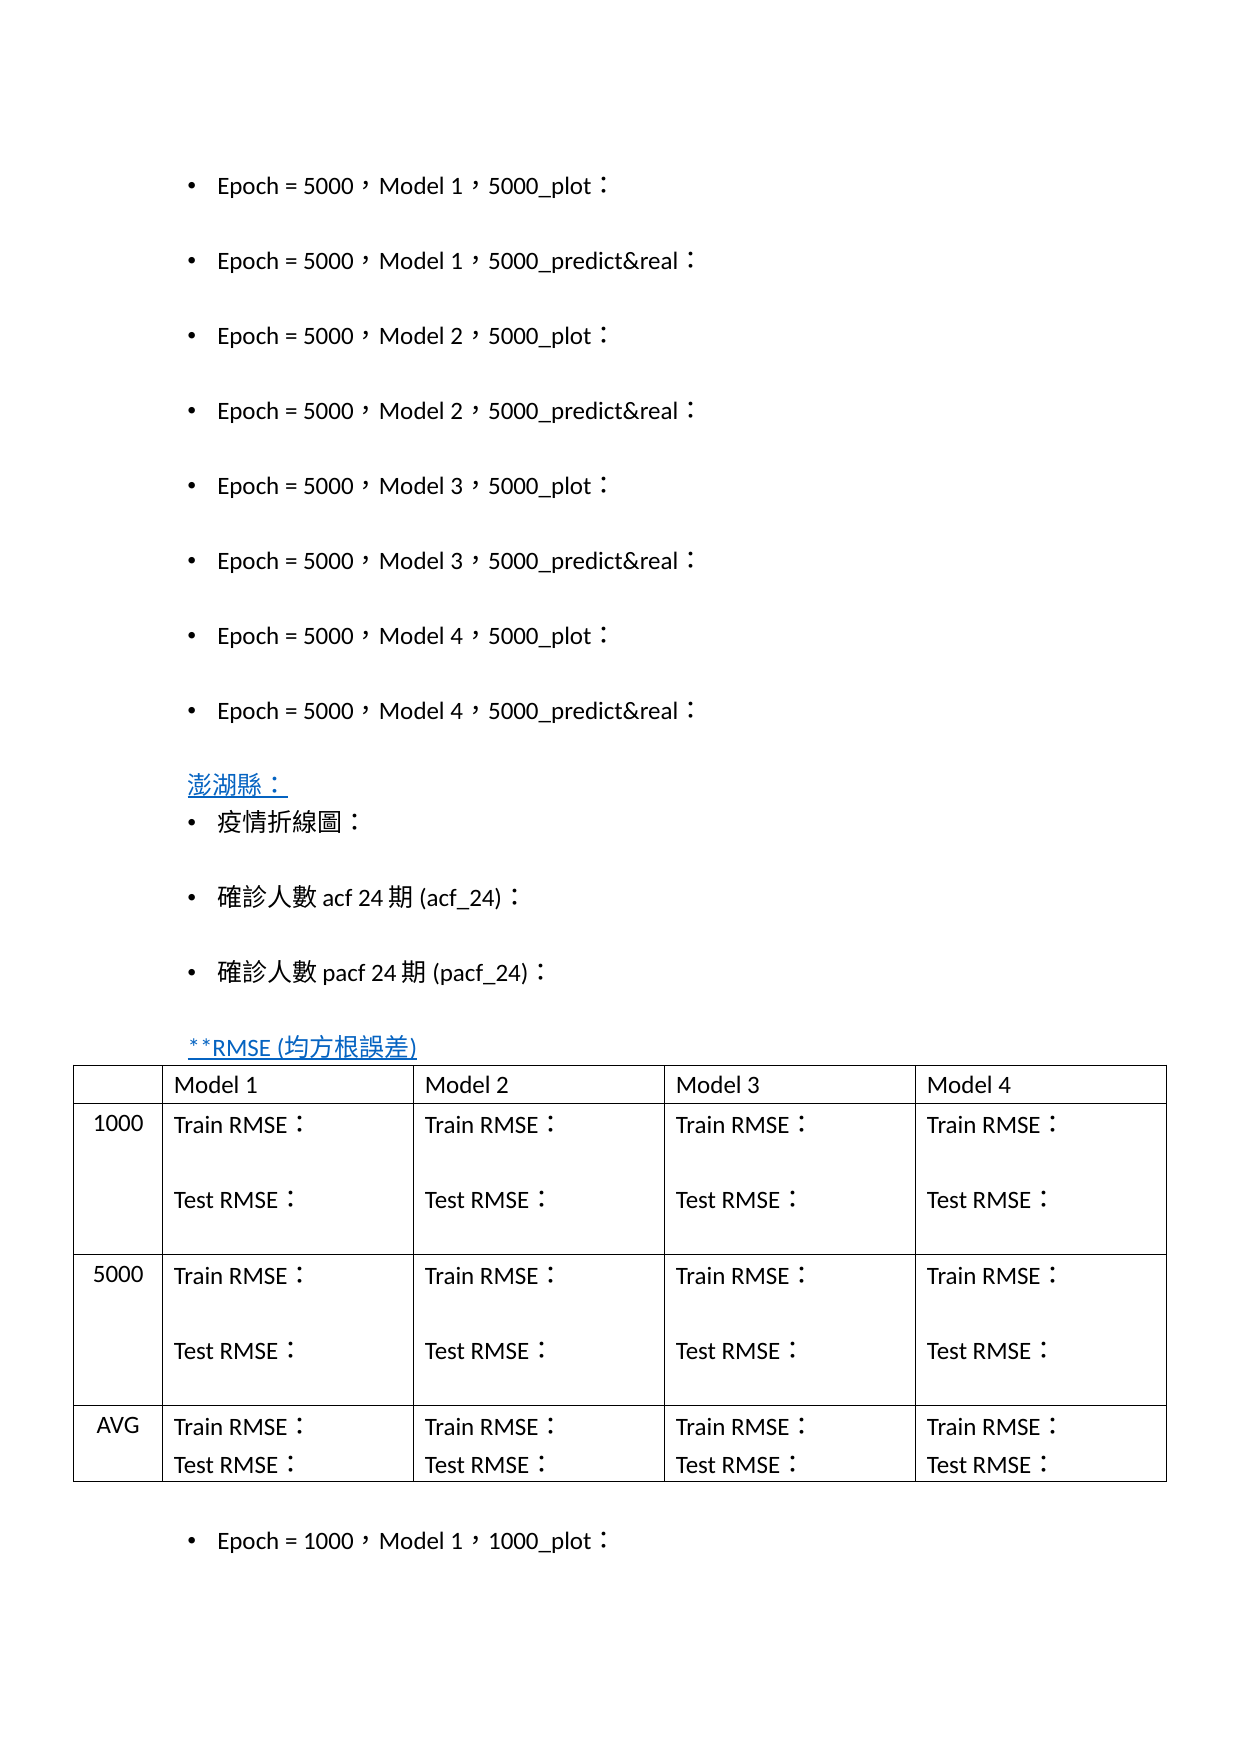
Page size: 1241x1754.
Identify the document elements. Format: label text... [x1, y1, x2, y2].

list 確診人數acf 24期 (acf_24)： [187, 877, 1053, 914]
table_cell Train RMSE： Test RMSE： [916, 1104, 1166, 1254]
list Epoch = 5000，Model 1，5000_plot： [187, 164, 1053, 202]
table_header [74, 1066, 162, 1103]
table_cell Train RMSE： Test RMSE： [665, 1104, 915, 1254]
table_cell Train RMSE： Test RMSE： [414, 1406, 664, 1481]
table_cell Train RMSE： Test RMSE： [665, 1406, 915, 1481]
table_cell Train RMSE： Test RMSE： [163, 1406, 413, 1481]
table_cell Train RMSE： Test RMSE： [163, 1104, 413, 1254]
table_cell Train RMSE： Test RMSE： [665, 1255, 915, 1405]
table_cell Train RMSE： Test RMSE： [414, 1104, 664, 1254]
table_cell Train RMSE： Test RMSE： [163, 1255, 413, 1405]
table_header Model 1 [163, 1066, 413, 1103]
table_cell AVG [74, 1406, 162, 1481]
list Epoch = 5000，Model 3，5000_plot： [187, 464, 1053, 502]
table_cell Train RMSE： Test RMSE： [916, 1255, 1166, 1405]
table_header Model 4 [916, 1066, 1166, 1103]
list Epoch = 1000，Model 1，1000_plot： [187, 1520, 1053, 1557]
list 確診人數pacf 24期 (pacf_24)： [187, 952, 1053, 989]
text 澎湖縣： [187, 764, 1053, 802]
list Epoch = 5000，Model 1，5000_predict&real： [187, 239, 1053, 277]
table_cell 1000 [74, 1104, 162, 1254]
table_header Model 3 [665, 1066, 915, 1103]
table_cell Train RMSE： Test RMSE： [916, 1406, 1166, 1481]
list Epoch = 5000，Model 4，5000_plot： [187, 614, 1053, 652]
text **RMSE (均方根誤差) [187, 1027, 1053, 1064]
list Epoch = 5000，Model 2，5000_predict&real： [187, 389, 1053, 427]
table_header Model 2 [414, 1066, 664, 1103]
list Epoch = 5000，Model 3，5000_predict&real： [187, 539, 1053, 577]
list Epoch = 5000，Model 2，5000_plot： [187, 314, 1053, 352]
list Epoch = 5000，Model 4，5000_predict&real： [187, 689, 1053, 727]
table_cell 5000 [74, 1255, 162, 1405]
list 疫情折線圖： [187, 802, 1053, 839]
table_cell Train RMSE： Test RMSE： [414, 1255, 664, 1405]
